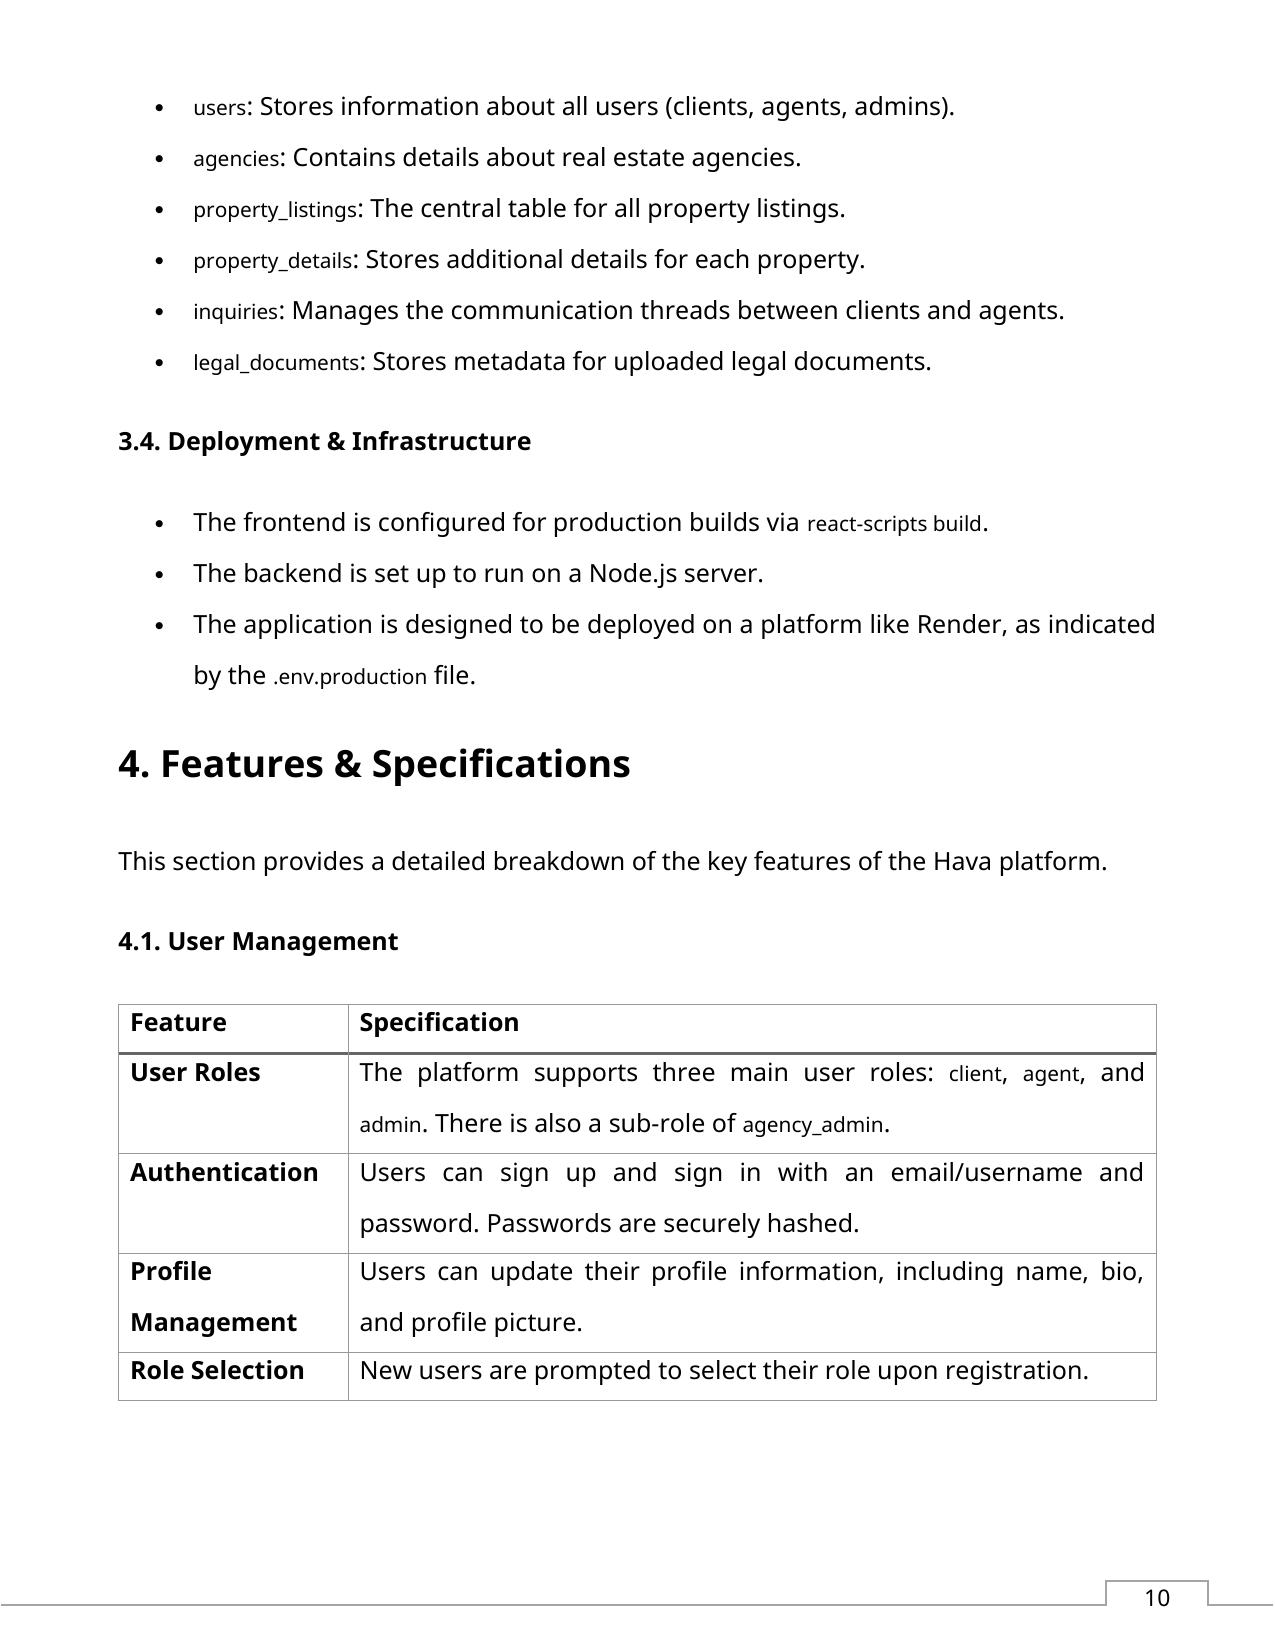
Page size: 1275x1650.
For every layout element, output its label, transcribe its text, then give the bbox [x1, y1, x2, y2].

table_cell Users can sign up and sign in with an email/username and password. Passwords are securely hashed. [349, 1154, 1156, 1253]
list property_details: Stores additional details for each property. [156, 242, 1157, 276]
table_header Feature [119, 1005, 348, 1052]
table_header Specification [349, 1005, 1156, 1052]
list inquiries: Manages the communication threads between clients and agents. [156, 293, 1157, 327]
table_cell User Roles [119, 1055, 348, 1153]
list legal_documents: Stores metadata for uploaded legal documents. [156, 344, 1157, 378]
list The frontend is configured for production builds via react-scripts build. [156, 504, 1157, 538]
list agencies: Contains details about real estate agencies. [156, 140, 1157, 174]
table_cell Profile Management [119, 1254, 348, 1352]
text 4. Features & Specifications [118, 738, 1157, 789]
table_cell New users are prompted to select their role upon registration. [349, 1353, 1156, 1400]
list The backend is set up to run on a Node.js server. [156, 555, 1157, 589]
table_cell Role Selection [119, 1353, 348, 1400]
list users: Stores information about all users (clients, agents, admins). [156, 89, 1157, 123]
text 4.1. User Management [118, 923, 1157, 958]
text This section provides a detailed breakdown of the key features of the Hava platform. [118, 843, 1157, 877]
list The application is designed to be deployed on a platform like Render, as indicated by the .env.production file. [156, 606, 1157, 691]
table_cell Users can update their profile information, including name, bio, and profile picture. [349, 1254, 1156, 1352]
list property_listings: The central table for all property listings. [156, 191, 1157, 225]
table_cell Authentication [119, 1154, 348, 1253]
table_cell The platform supports three main user roles: client, agent, and admin. There is also a sub-role of agency_admin. [349, 1055, 1156, 1153]
text 3.4. Deployment & Infrastructure [118, 424, 1157, 458]
